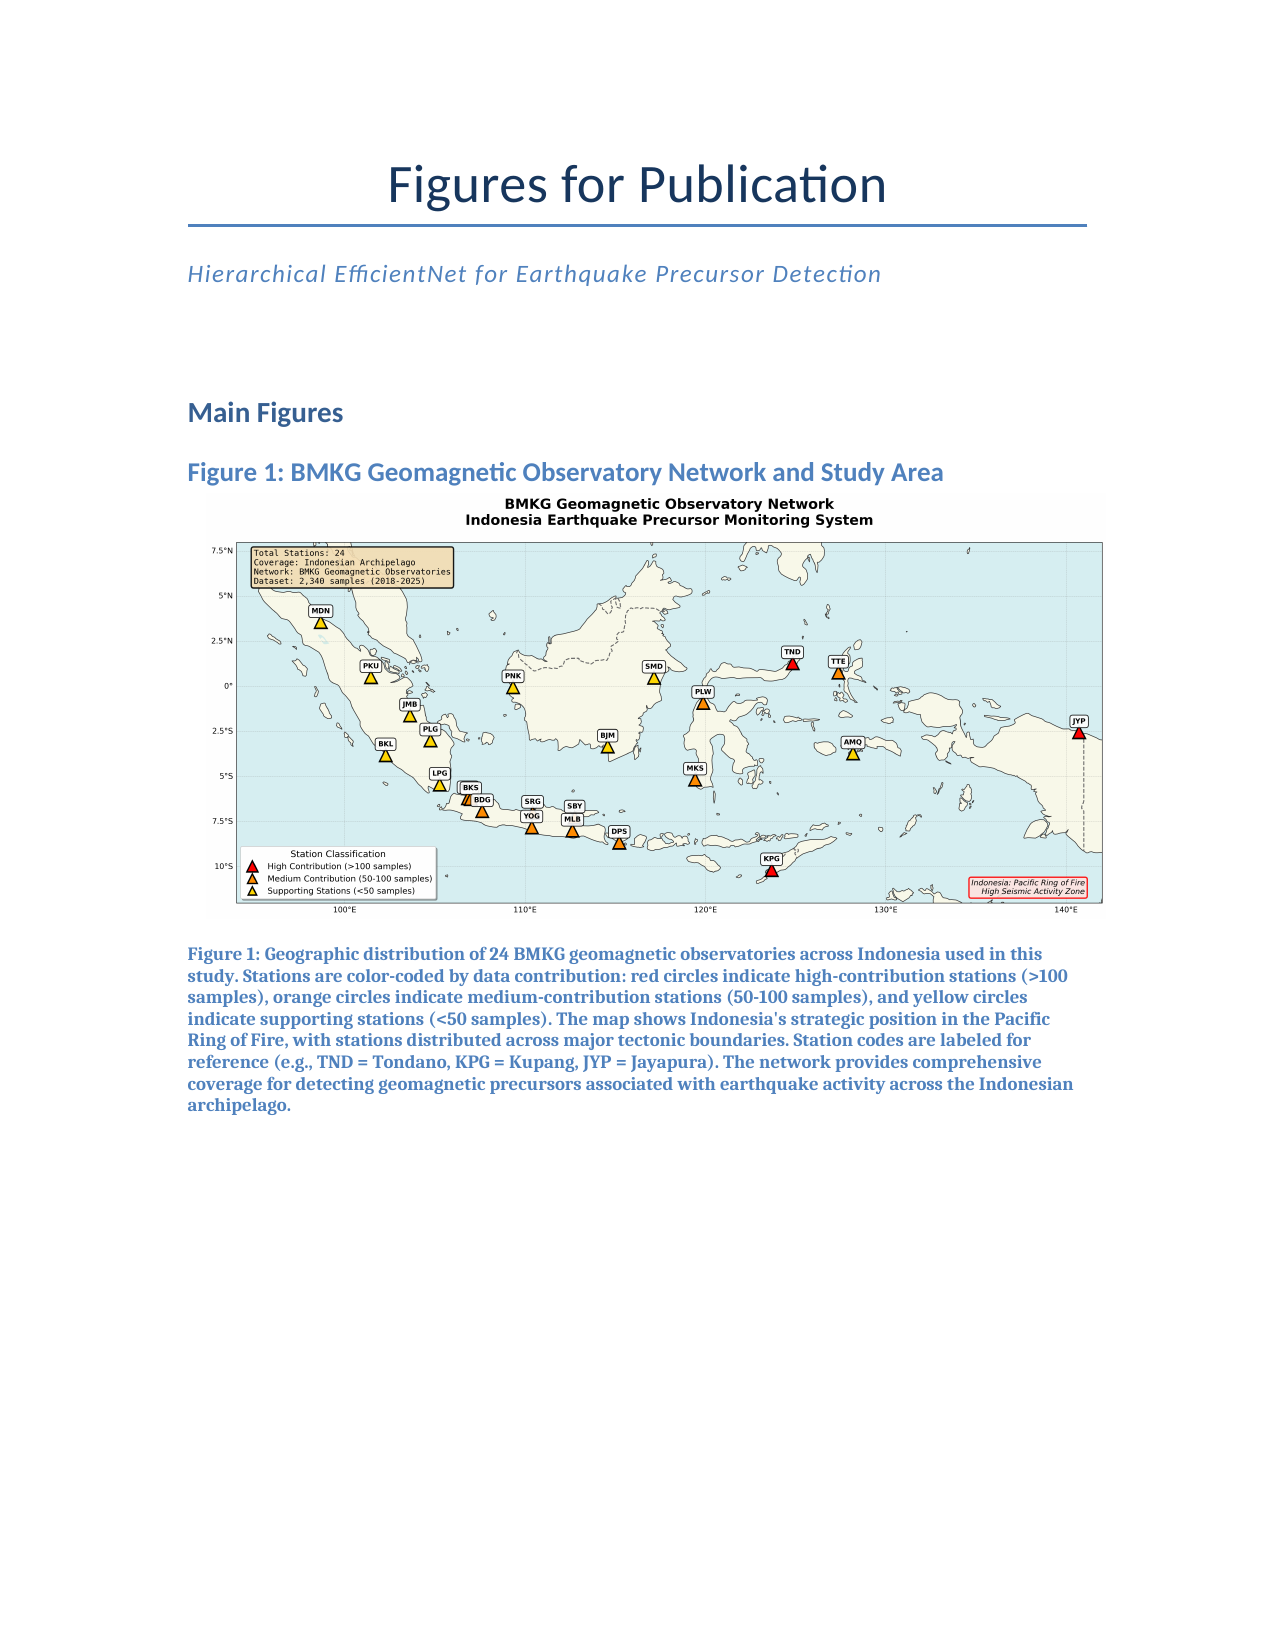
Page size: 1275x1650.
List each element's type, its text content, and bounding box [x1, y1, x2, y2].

subtitle Main Figures [187, 394, 1087, 429]
text Figure 1: Geographic distribution of 24 BMKG geomagnetic observatories across Indonesia used in this study. Stations are color-coded by data contribution: red circles indicate high-contribution stations (>100 samples), orange circles indicate medium-contribution stations (50-100 samples), and yellow circles indicate supporting stations (<50 samples). The map shows Indonesia's strategic position in the Pacific Ring of Fire, with stations distributed across major tectonic boundaries. Station codes are labeled for reference (e.g., TND = Tondano, KPG = Kupang, JYP = Jayapura). The network provides comprehensive coverage for detecting geomagnetic precursors associated with earthquake activity across the Indonesian archipelago. [187, 944, 1087, 1116]
picture [206, 493, 1107, 919]
subtitle Hierarchical EfficientNet for Earthquake Precursor Detection [187, 258, 1087, 288]
subtitle Figure 1: BMKG Geomagnetic Observatory Network and Study Area [187, 456, 1087, 489]
title Figures for Publication [187, 150, 1087, 227]
